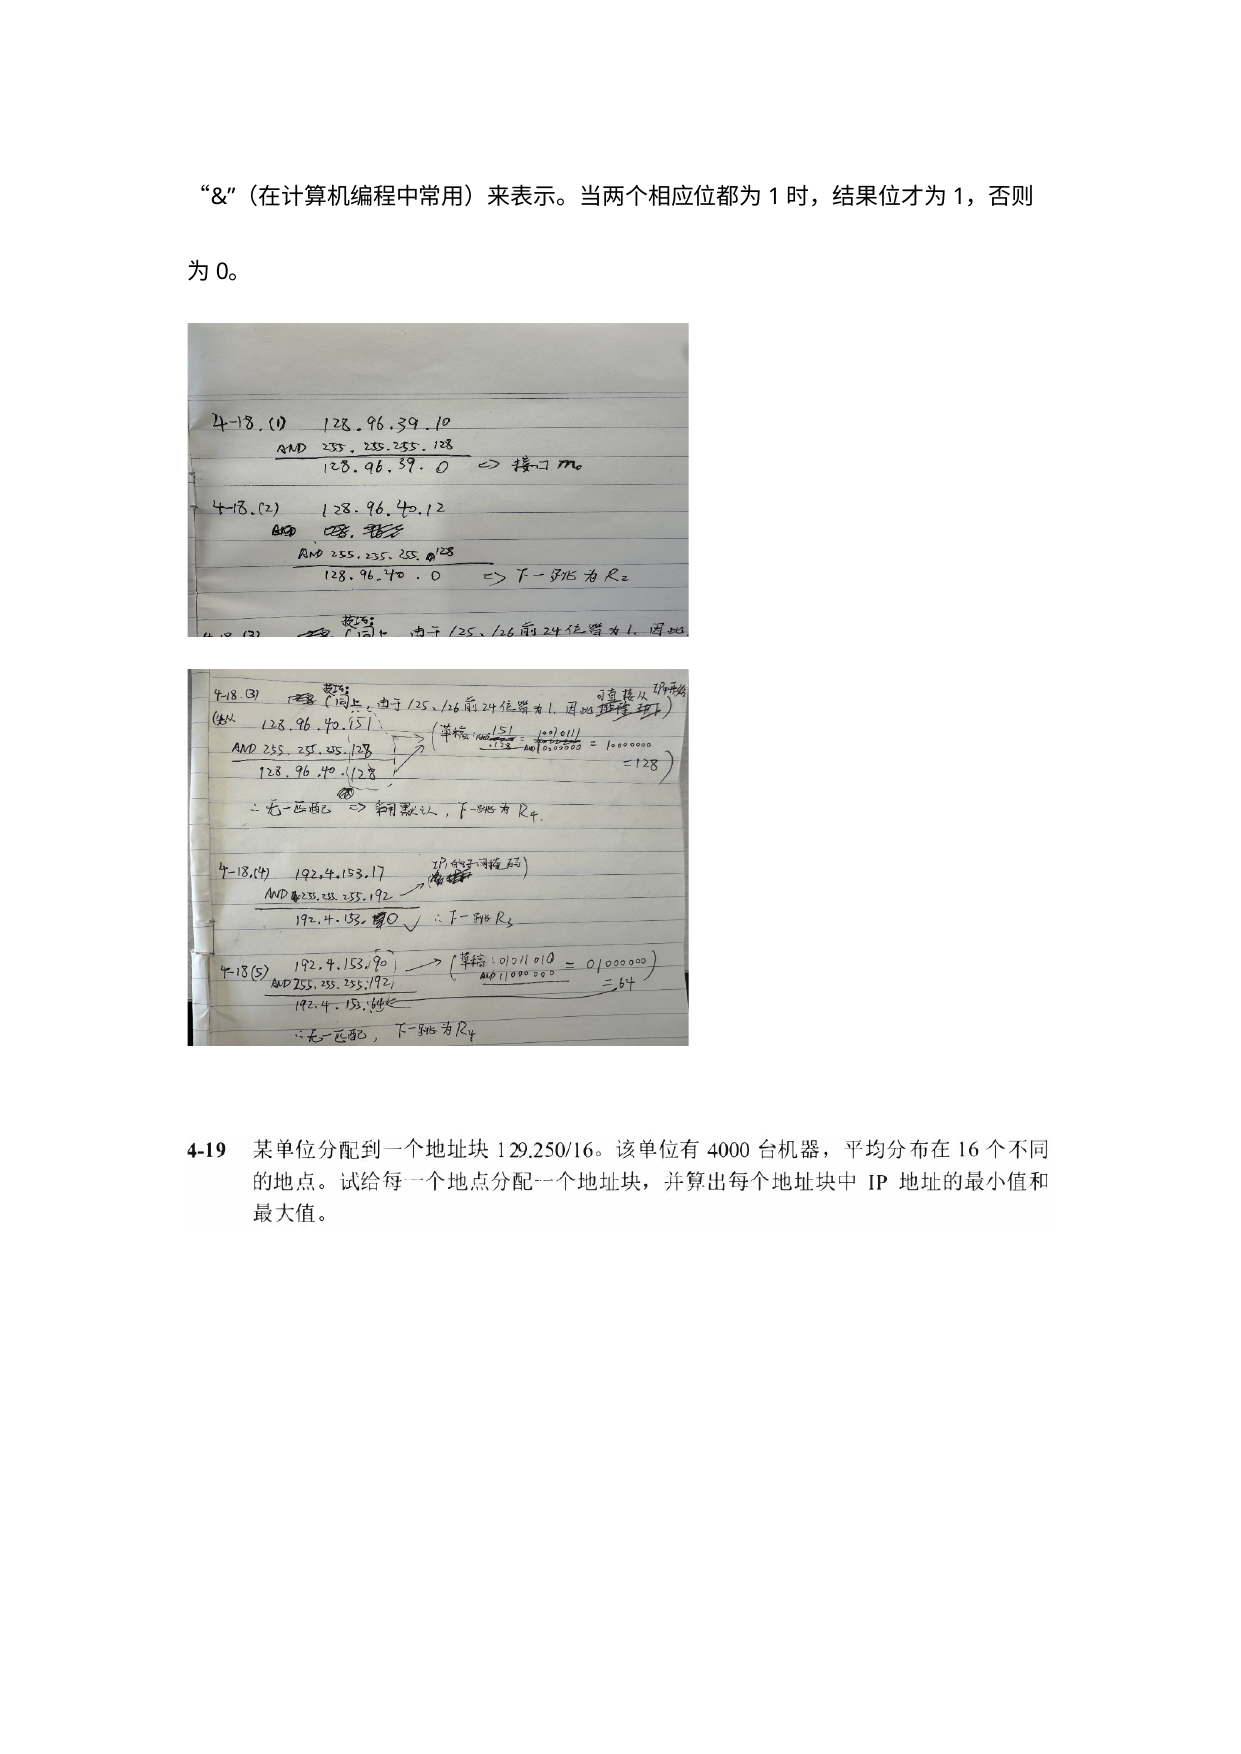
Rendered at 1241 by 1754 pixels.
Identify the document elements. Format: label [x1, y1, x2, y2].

text [187, 162, 1053, 302]
picture [187, 1135, 1053, 1229]
picture [187, 669, 689, 1046]
picture [187, 323, 689, 637]
